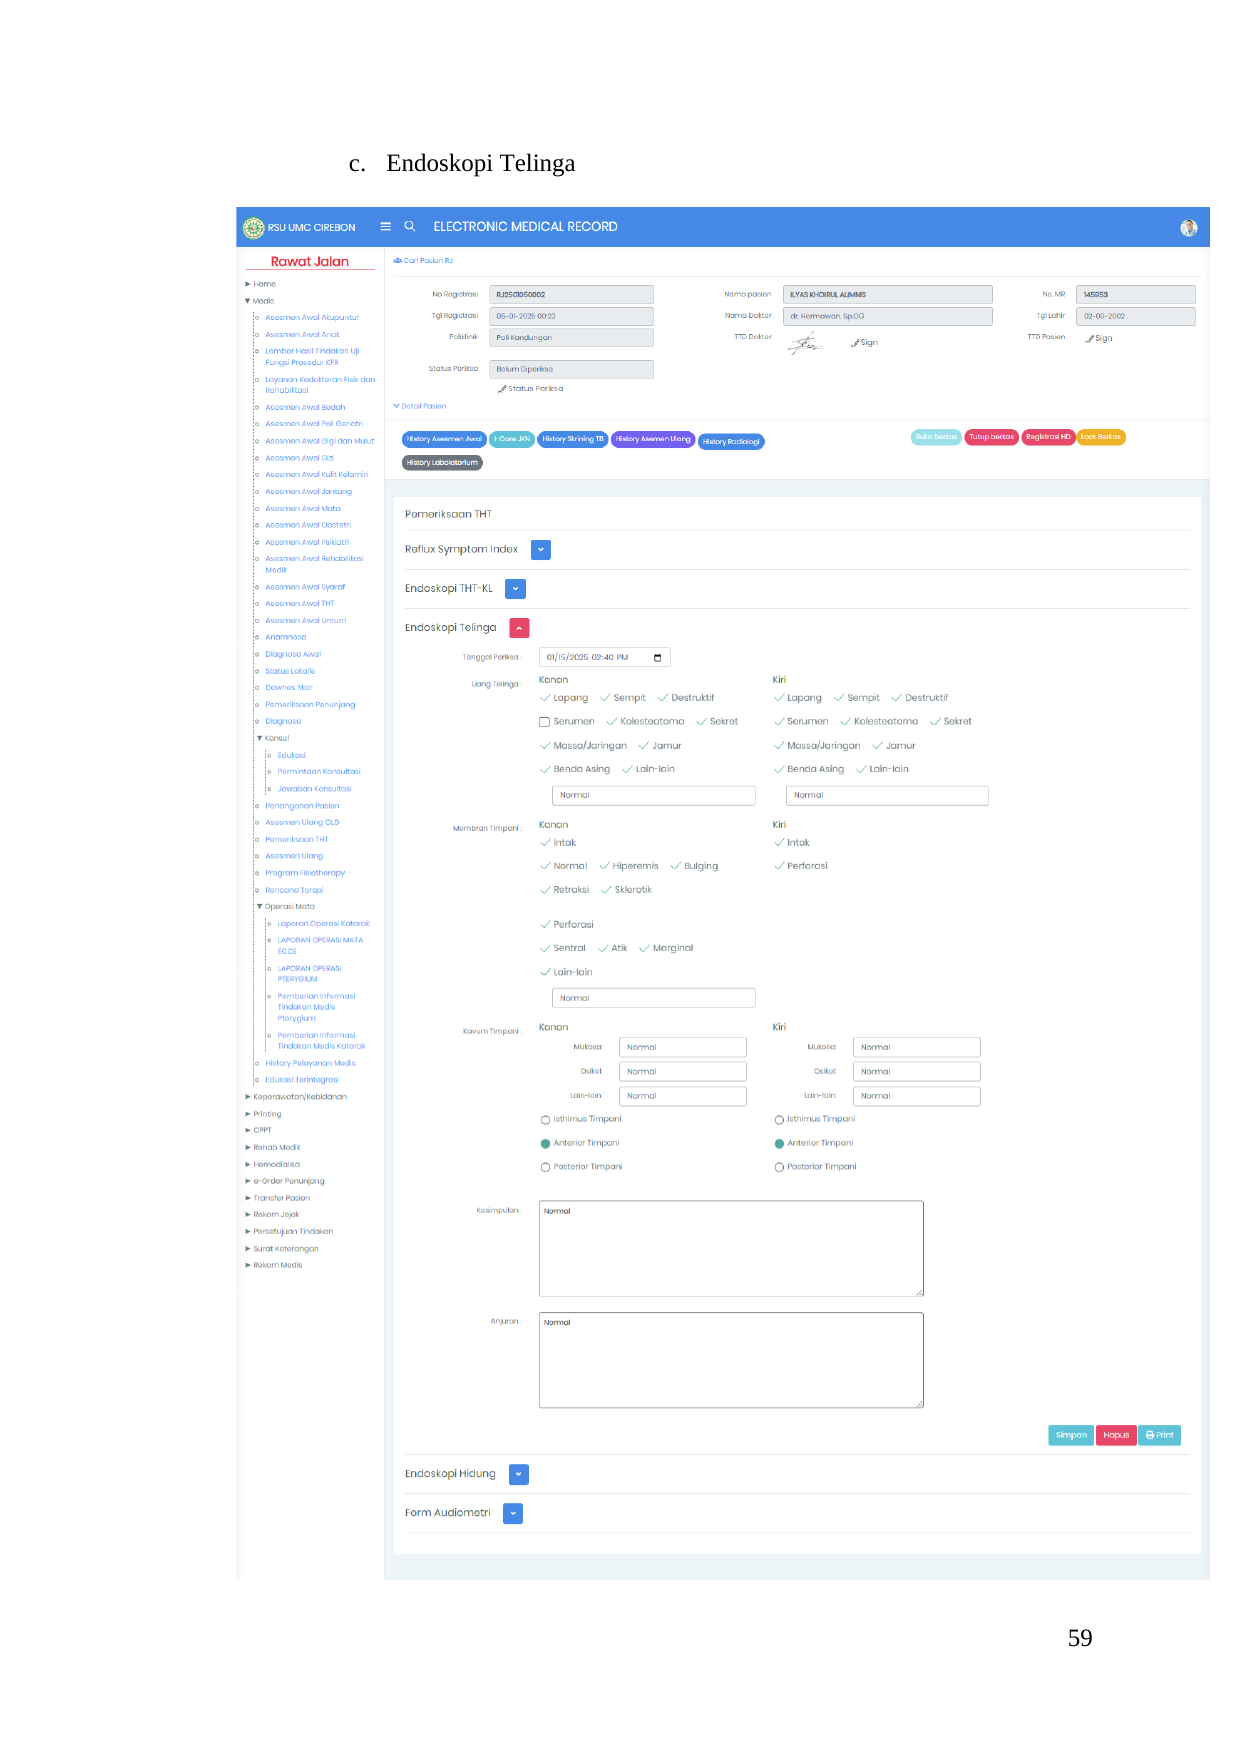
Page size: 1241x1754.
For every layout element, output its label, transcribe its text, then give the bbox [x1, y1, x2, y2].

list Endoskopi Telinga [349, 148, 1092, 176]
picture [236, 207, 1210, 1582]
